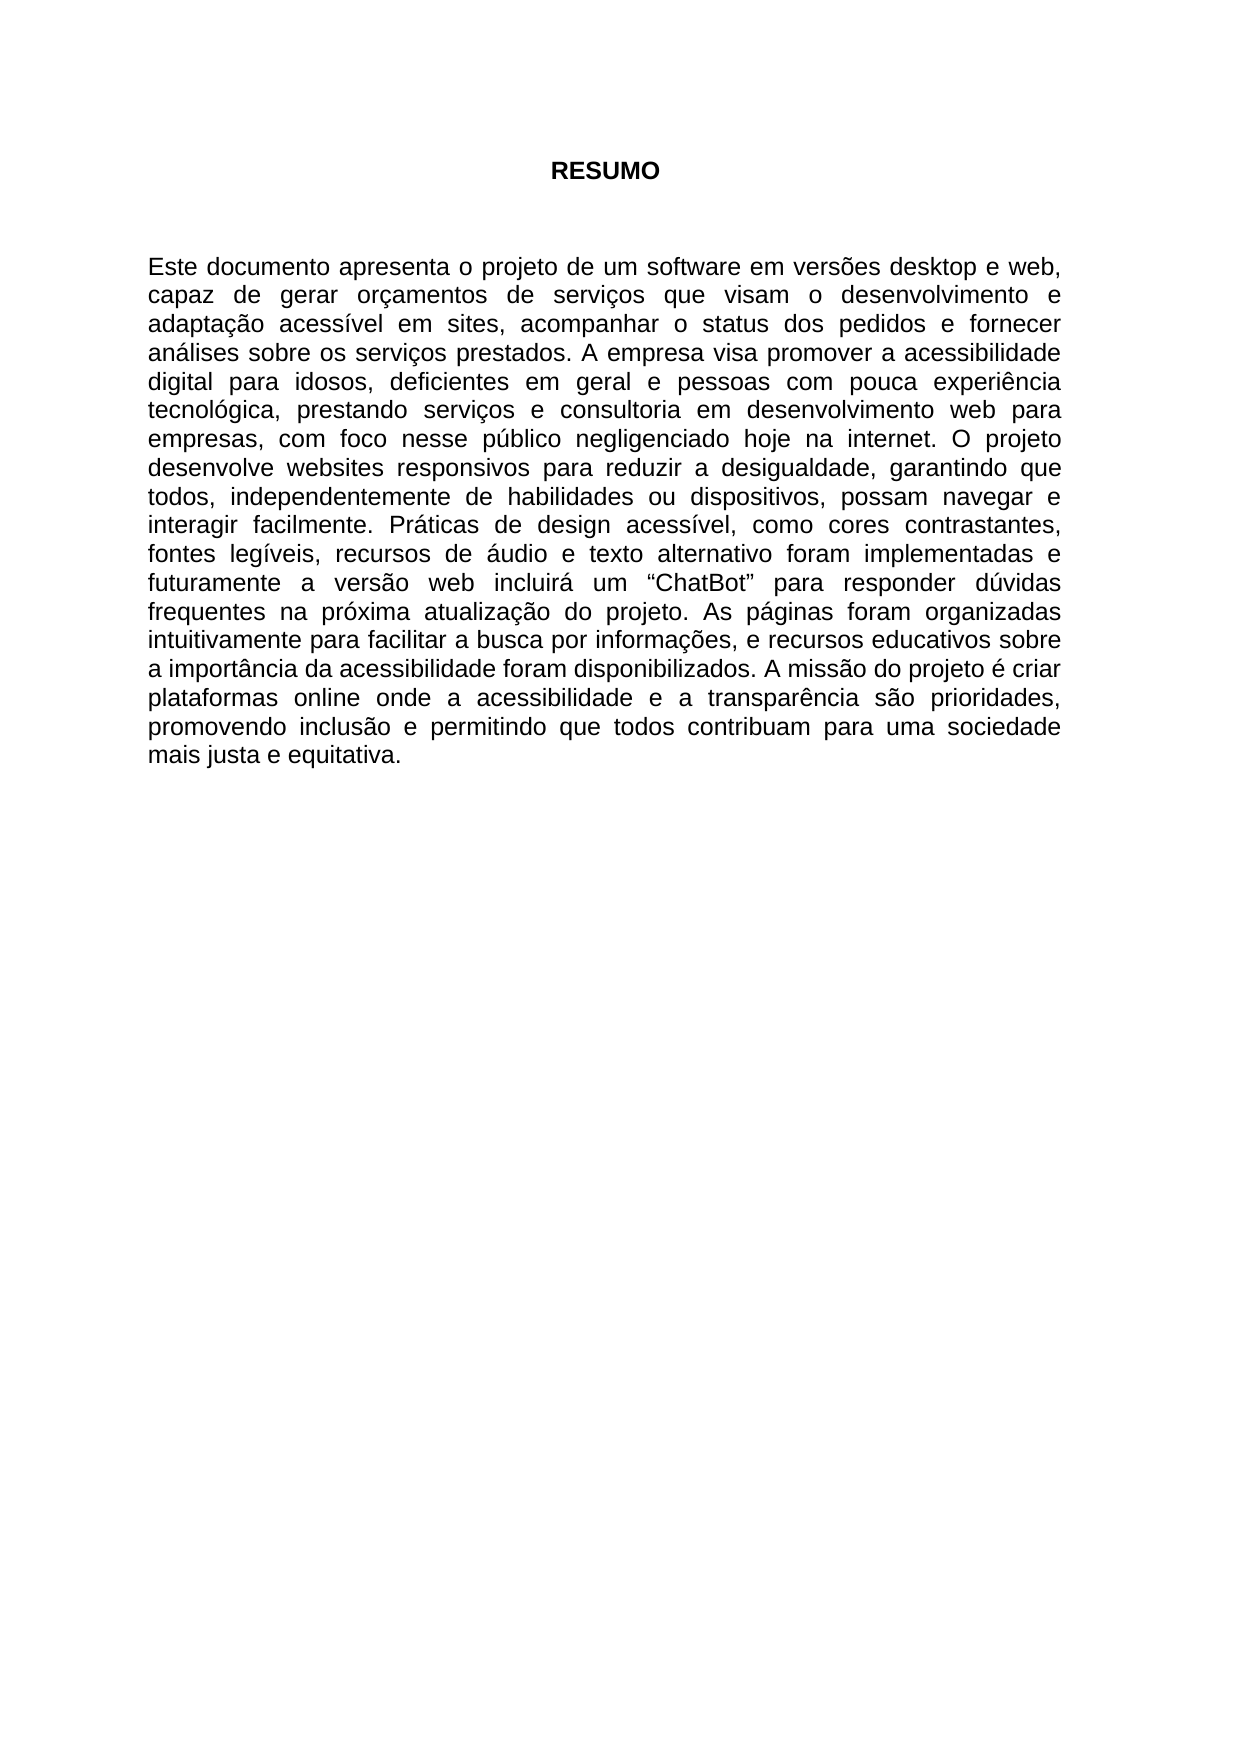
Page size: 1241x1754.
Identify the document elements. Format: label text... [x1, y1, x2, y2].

text RESUMO [148, 156, 1063, 185]
text Este documento apresenta o projeto de um software em versões desktop e web, capaz de gerar orçamentos de serviços que visam o desenvolvimento e adaptação acessível em sites, acompanhar o status dos pedidos e fornecer análises sobre os serviços prestados. A empresa visa promover a acessibilidade digital para idosos, deficientes em geral e pessoas com pouca experiência tecnológica, prestando serviços e consultoria em desenvolvimento web para empresas, com foco nesse público negligenciado hoje na internet. O projeto desenvolve websites responsivos para reduzir a desigualdade, garantindo que todos, independentemente de habilidades ou dispositivos, possam navegar e interagir facilmente. Práticas de design acessível, como cores contrastantes, fontes legíveis, recursos de áudio e texto alternativo foram implementadas e futuramente a versão web incluirá um “ChatBot” para responder dúvidas frequentes na próxima atualização do projeto. As páginas foram organizadas intuitivamente para facilitar a busca por informações, e recursos educativos sobre a importância da acessibilidade foram disponibilizados. A missão do projeto é criar plataformas online onde a acessibilidade e a transparência são prioridades, promovendo inclusão e permitindo que todos contribuam para uma sociedade mais justa e equitativa. [148, 252, 1063, 769]
